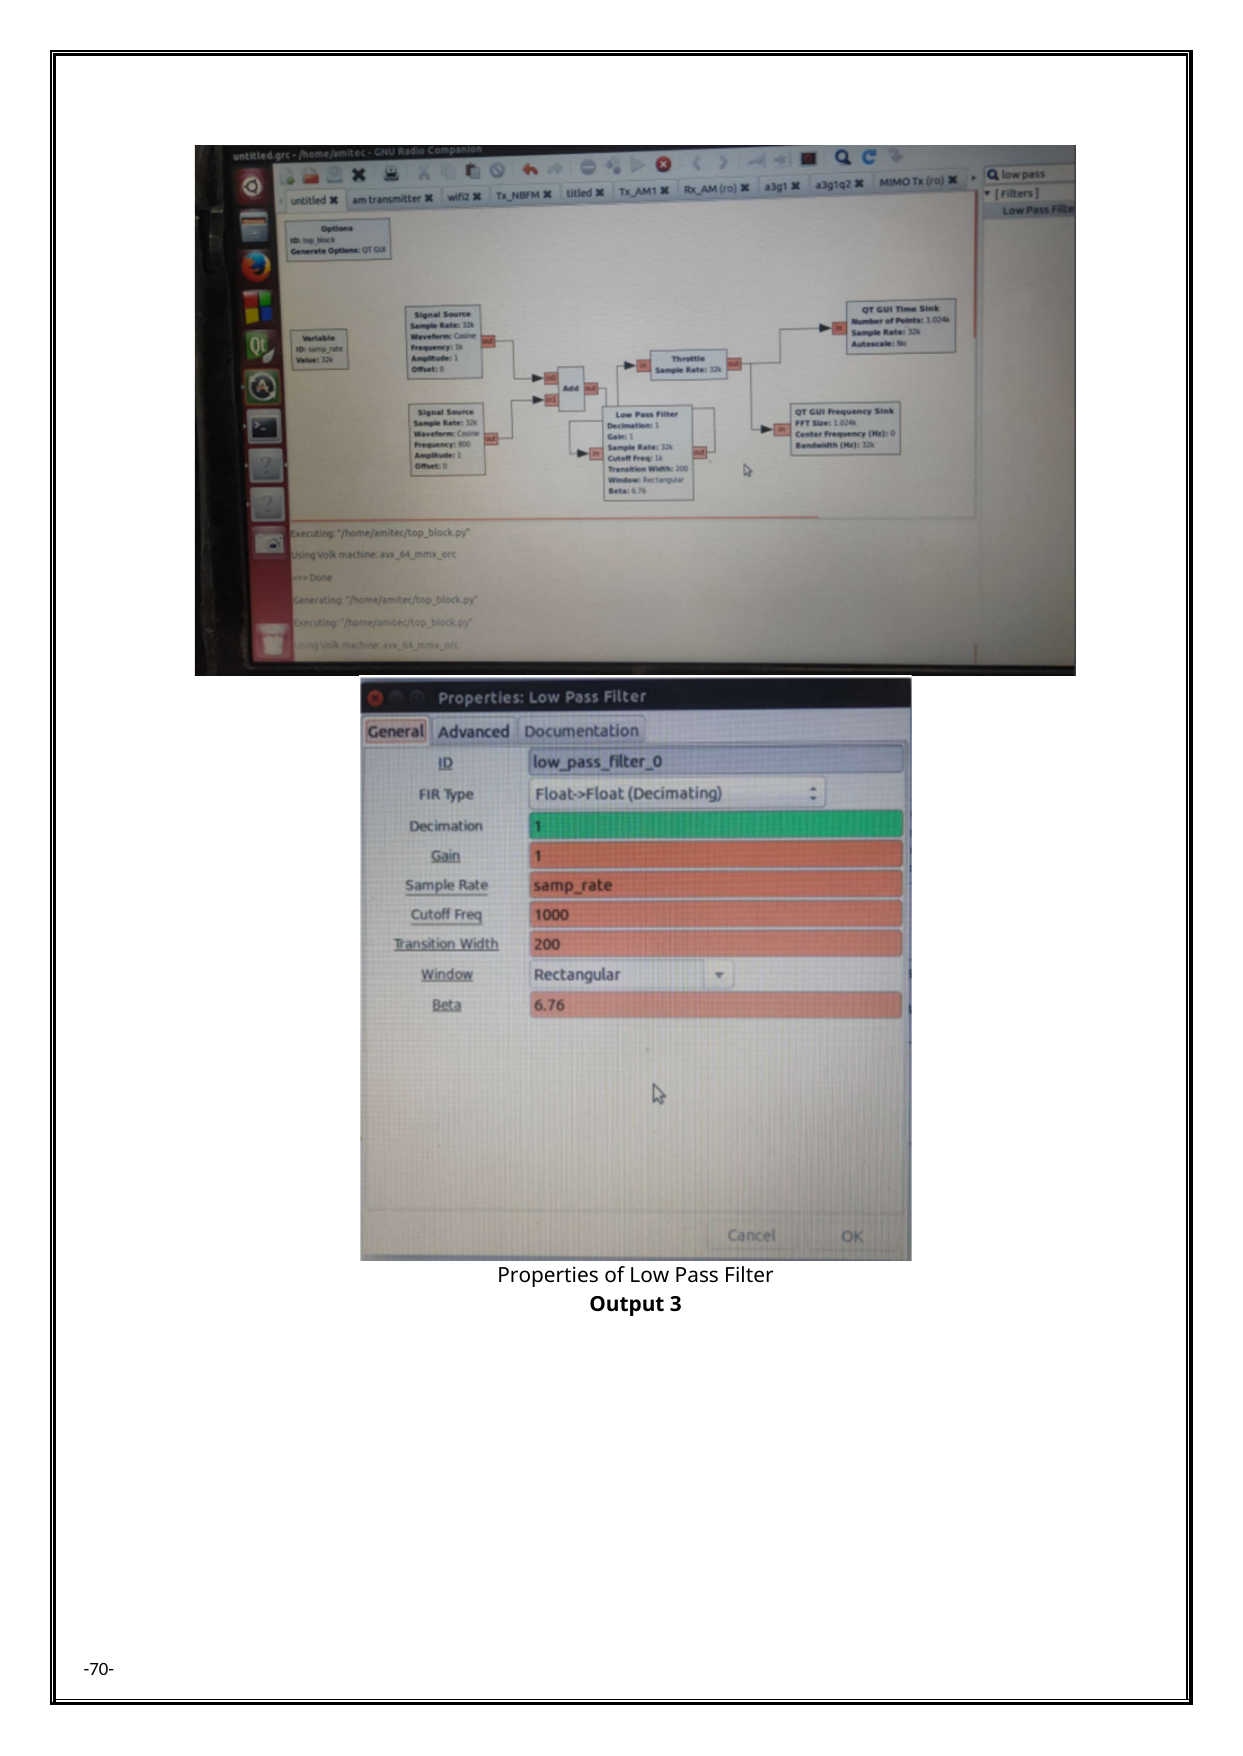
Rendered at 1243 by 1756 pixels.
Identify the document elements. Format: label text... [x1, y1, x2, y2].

text Output 3 [83, 1289, 1167, 1317]
picture [194, 145, 1076, 1261]
text Properties of Low Pass Filter [83, 1260, 1167, 1289]
